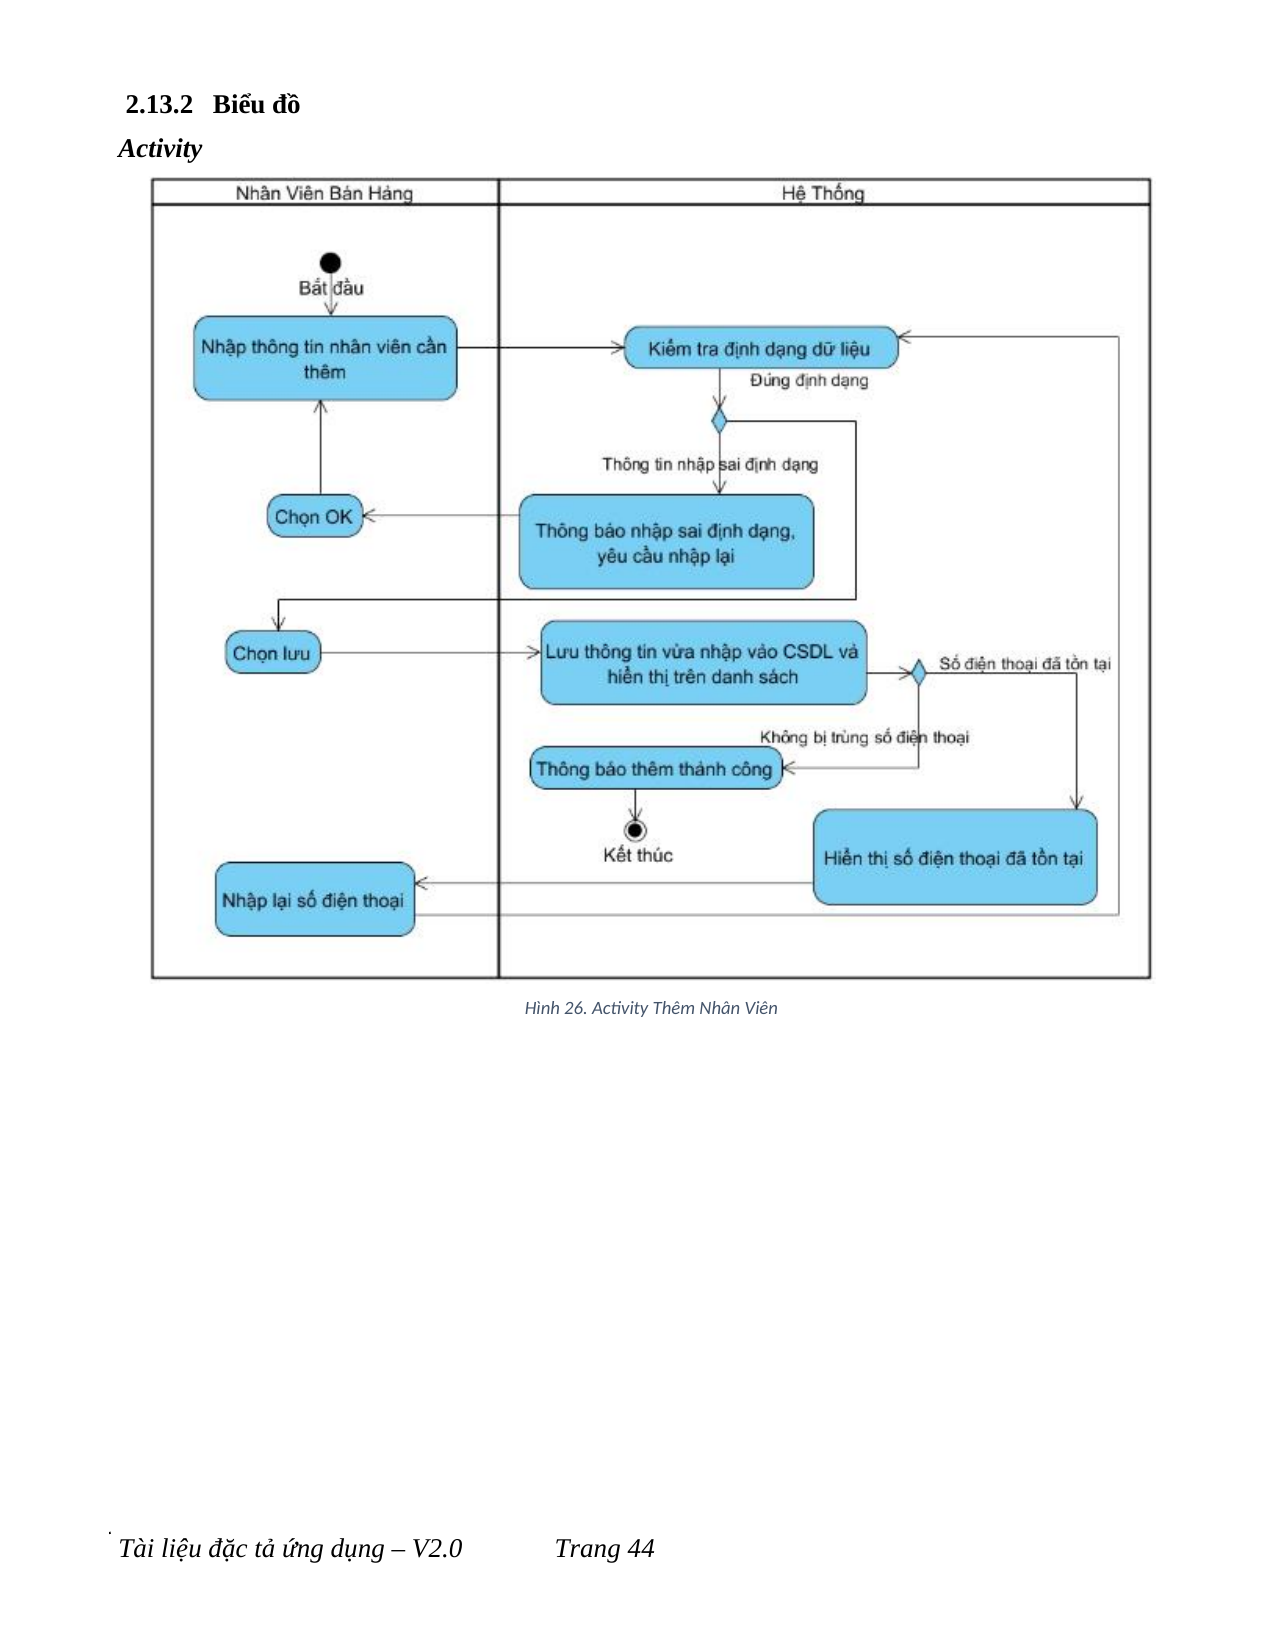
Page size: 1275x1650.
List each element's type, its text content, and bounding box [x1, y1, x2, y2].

picture [148, 176, 1156, 984]
text Activity [118, 132, 1186, 163]
text Biểu đồ [193, 89, 1186, 120]
text Hình . Activity Thêm Nhân Viên [118, 996, 1186, 1019]
